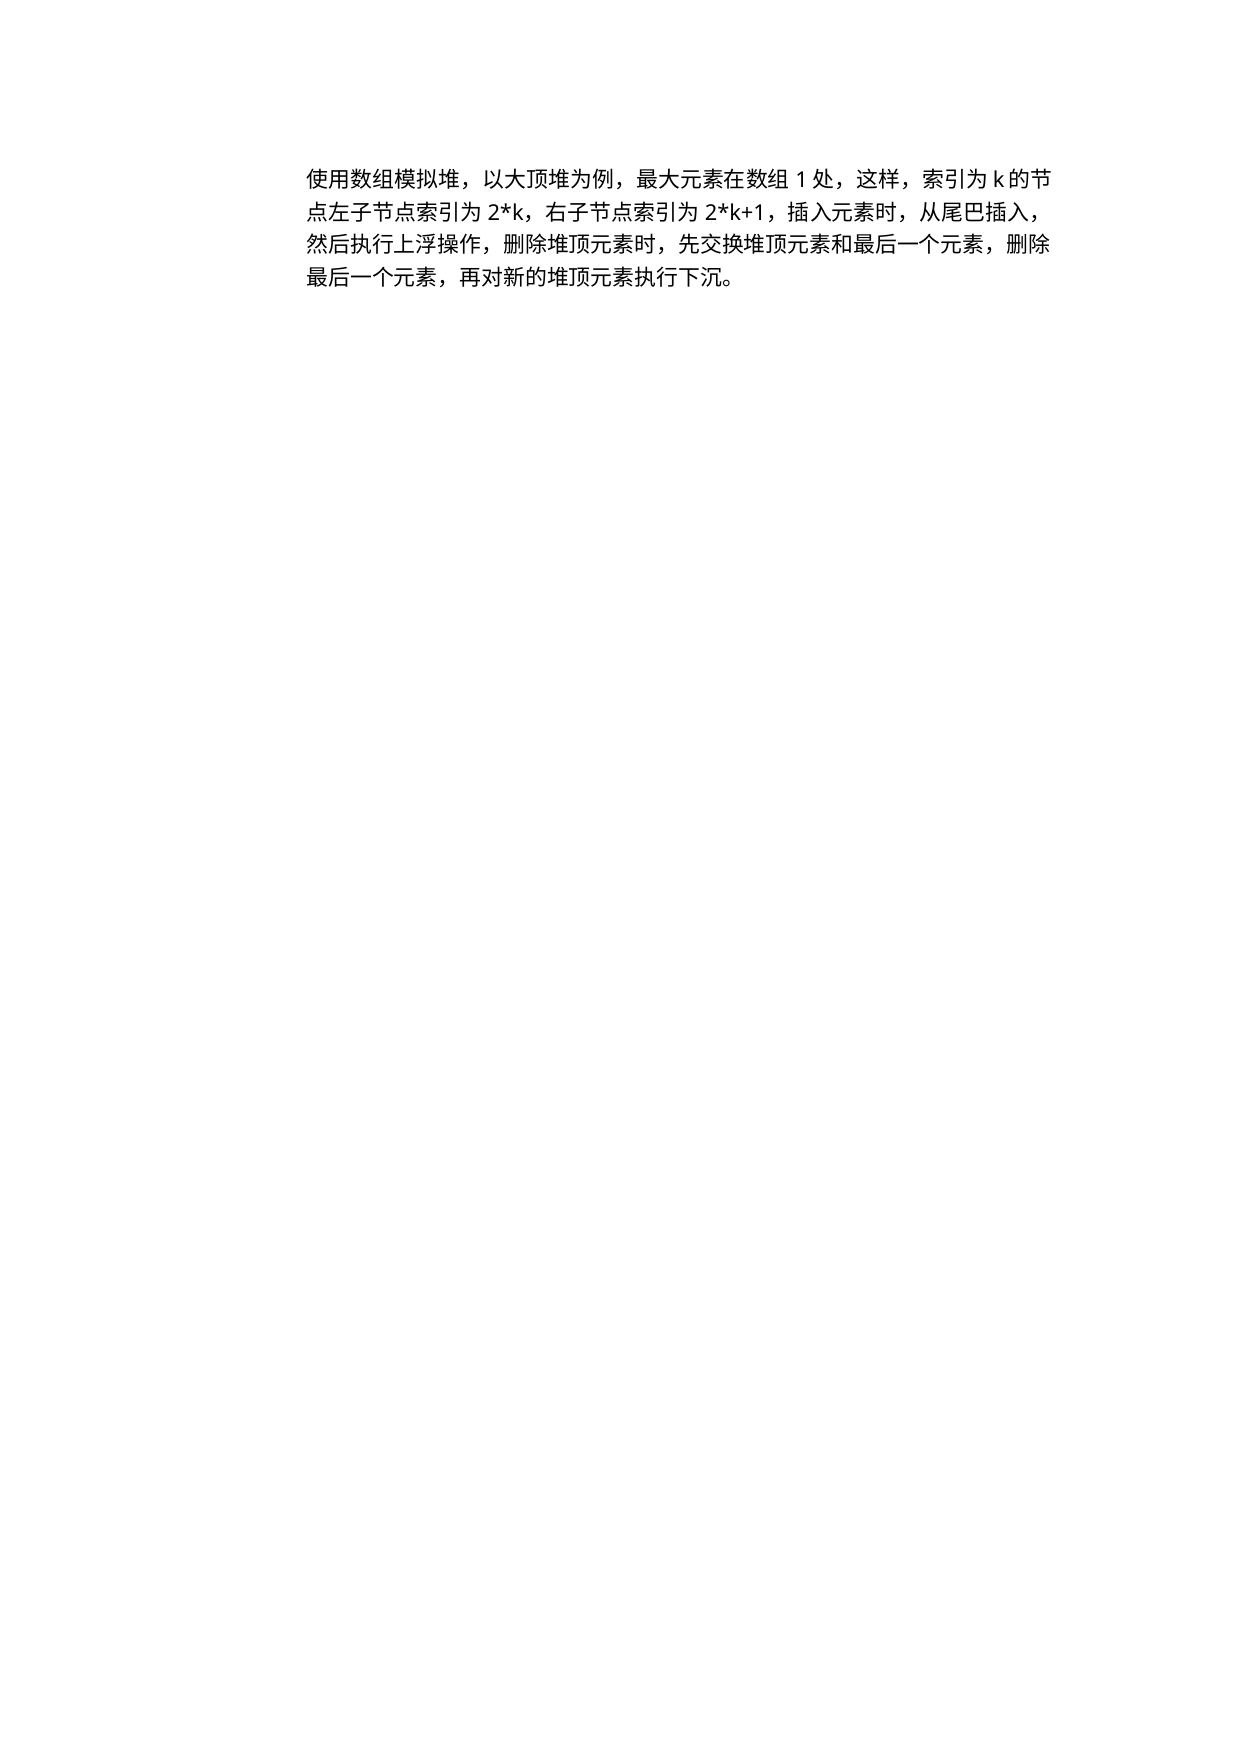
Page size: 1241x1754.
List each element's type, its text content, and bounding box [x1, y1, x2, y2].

list 使用数组模拟堆，以大顶堆为例，最大元素在数组1处，这样，索引为k的节点左子节点索引为2*k，右子节点索引为2*k+1，插入元素时，从尾巴插入，然后执行上浮操作，删除堆顶元素时，先交换堆顶元素和最后一个元素，删除最后一个元素，再对新的堆顶元素执行下沉。 [306, 162, 1053, 292]
